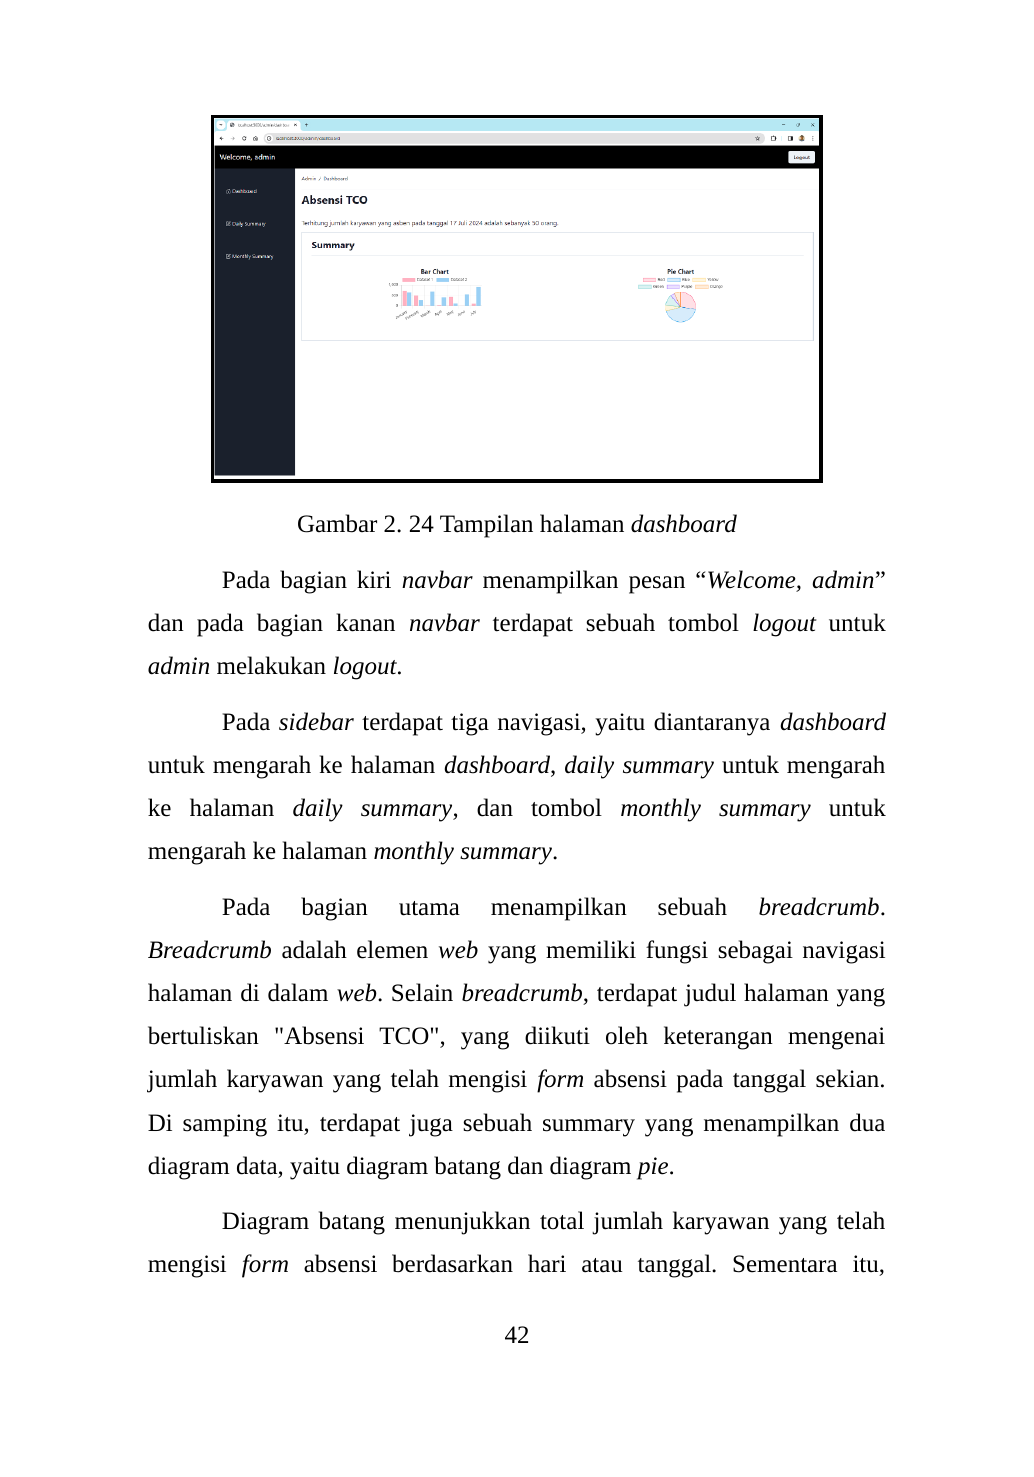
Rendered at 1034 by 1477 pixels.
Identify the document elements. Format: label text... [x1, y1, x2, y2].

text Pada sidebar terdapat tiga navigasi, yaitu diantaranya dashboard untuk mengarah ke halaman dashboard, daily summary untuk mengarah ke halaman daily summary, dan tombol monthly summary untuk mengarah ke halaman monthly summary. [148, 707, 886, 865]
text Pada bagian utama menampilkan sebuah breadcrumb. Breadcrumb adalah elemen web yang memiliki fungsi sebagai navigasi halaman di dalam web. Selain breadcrumb, terdapat judul halaman yang bertuliskan "Absensi TCO", yang diikuti oleh keterangan mengenai jumlah karyawan yang telah mengisi form absensi pada tanggal sekian. Di samping itu, terdapat juga sebuah summary yang menampilkan dua diagram data, yaitu diagram batang dan diagram pie. [148, 892, 886, 1179]
picture [214, 118, 819, 479]
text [148, 1206, 886, 1278]
text Pada bagian kiri navbar menampilkan pesan “Welcome, admin” dan pada bagian kanan navbar terdapat sebuah tombol logout untuk admin melakukan logout. [148, 565, 886, 680]
